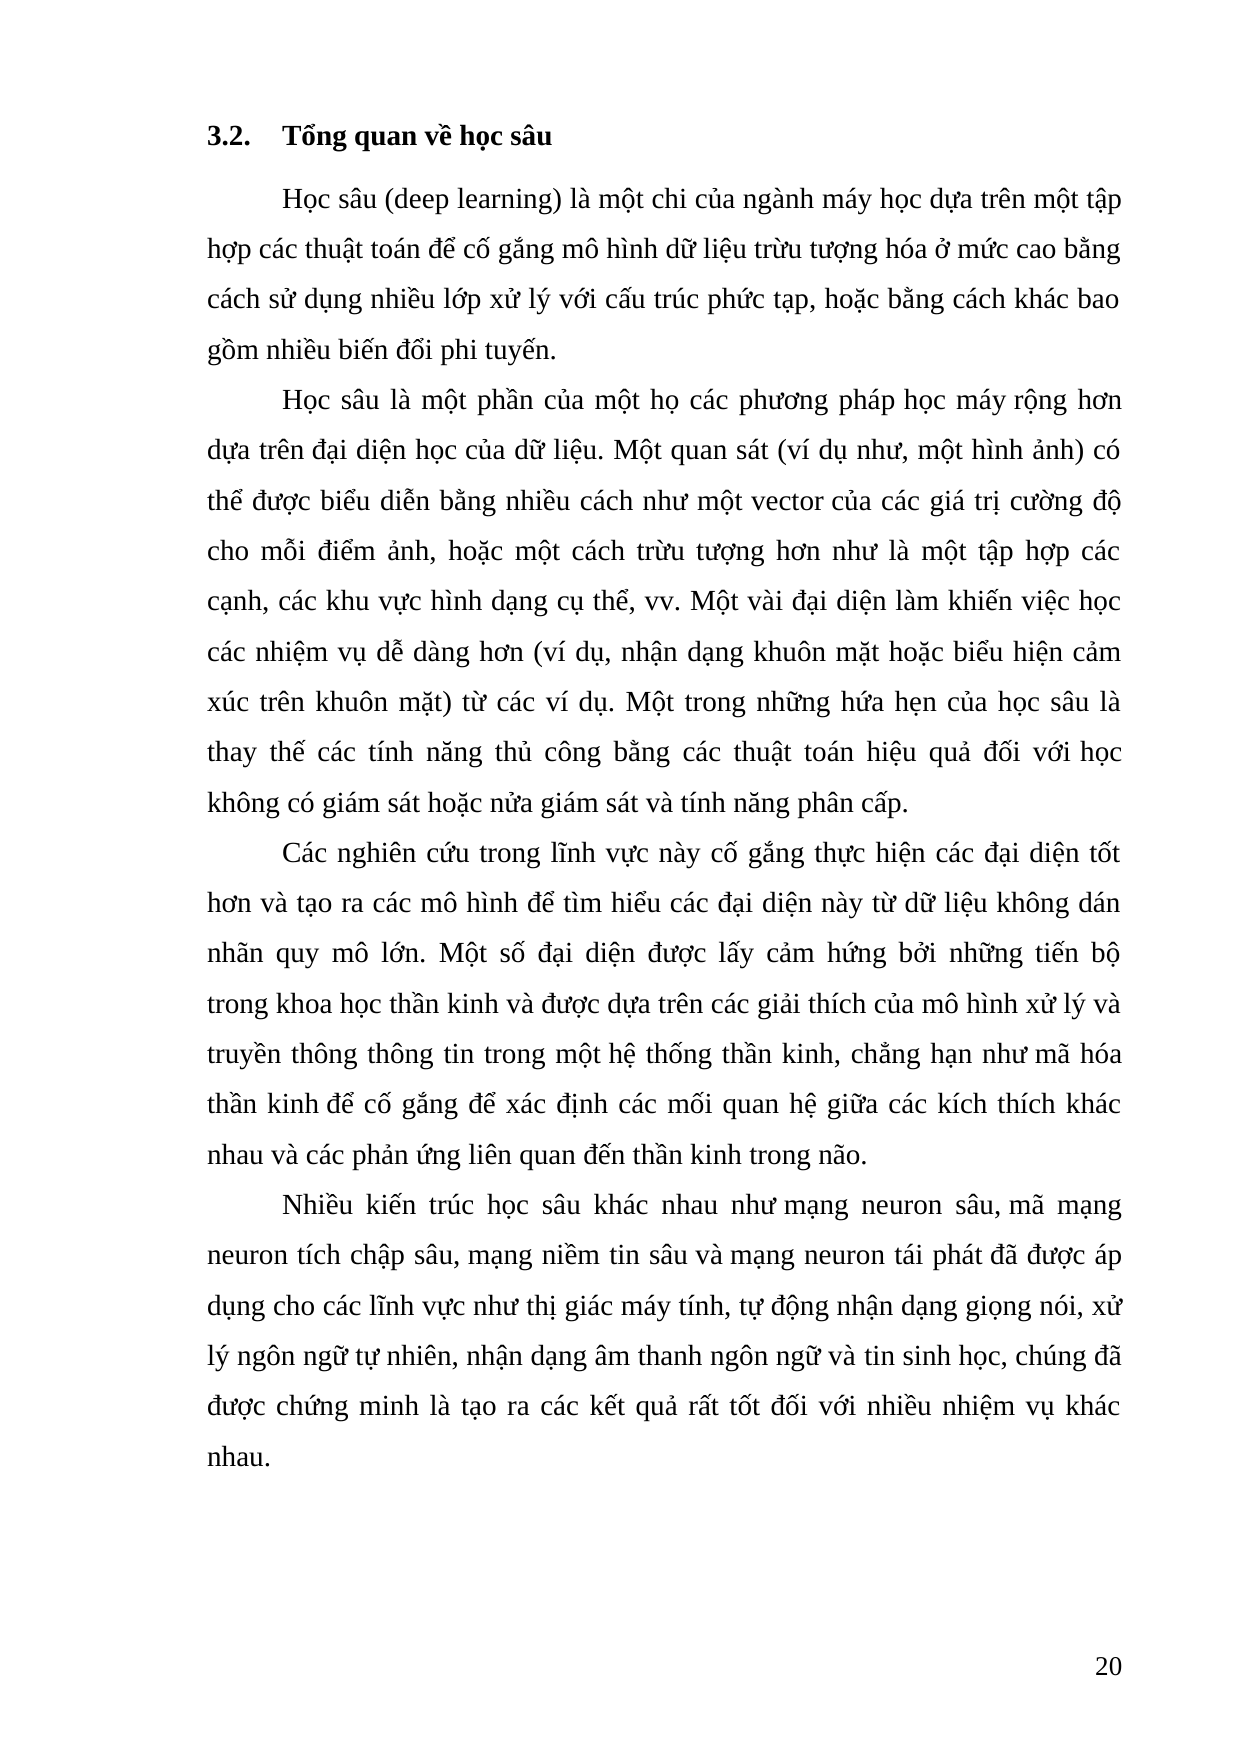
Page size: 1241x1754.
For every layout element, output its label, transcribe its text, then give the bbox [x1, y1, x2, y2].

text Học sâu là một phần của một họ các phương pháp học máy rộng hơn dựa trên đại diện học của dữ liệu. Một quan sát (ví dụ như, một hình ảnh) có thể được biểu diễn bằng nhiều cách như một vector của các giá trị cường độ cho mỗi điểm ảnh, hoặc một cách trừu tượng hơn như là một tập hợp các cạnh, các khu vực hình dạng cụ thể, vv. Một vài đại diện làm khiến việc học các nhiệm vụ dễ dàng hơn (ví dụ, nhận dạng khuôn mặt hoặc biểu hiện cảm xúc trên khuôn mặt) từ các ví dụ. Một trong những hứa hẹn của học sâu là thay thế các tính năng thủ công bằng các thuật toán hiệu quả đối với học không có giám sát hoặc nửa giám sát và tính năng phân cấp. [207, 382, 1122, 818]
subtitle Tổng quan về học sâu [207, 118, 1122, 152]
text Các nghiên cứu trong lĩnh vực này cố gắng thực hiện các đại diện tốt hơn và tạo ra các mô hình để tìm hiểu các đại diện này từ dữ liệu không dán nhãn quy mô lớn. Một số đại diện được lấy cảm hứng bởi những tiến bộ trong khoa học thần kinh và được dựa trên các giải thích của mô hình xử lý và truyền thông thông tin trong một hệ thống thần kinh, chẳng hạn như mã hóa thần kinh để cố gắng để xác định các mối quan hệ giữa các kích thích khác nhau và các phản ứng liên quan đến thần kinh trong não. [207, 835, 1122, 1170]
text Nhiều kiến trúc học sâu khác nhau như mạng neuron sâu, mã mạng neuron tích chập sâu, mạng niềm tin sâu và mạng neuron tái phát đã được áp dụng cho các lĩnh vực như thị giác máy tính, tự động nhận dạng giọng nói, xử lý ngôn ngữ tự nhiên, nhận dạng âm thanh ngôn ngữ và tin sinh học, chúng đã được chứng minh là tạo ra các kết quả rất tốt đối với nhiều nhiệm vụ khác nhau. [207, 1187, 1122, 1472]
text Học sâu (deep learning) là một chi của ngành máy học dựa trên một tập hợp các thuật toán để cố gắng mô hình dữ liệu trừu tượng hóa ở mức cao bằng cách sử dụng nhiều lớp xử lý với cấu trúc phức tạp, hoặc bằng cách khác bao gồm nhiều biến đổi phi tuyến. [207, 181, 1122, 365]
